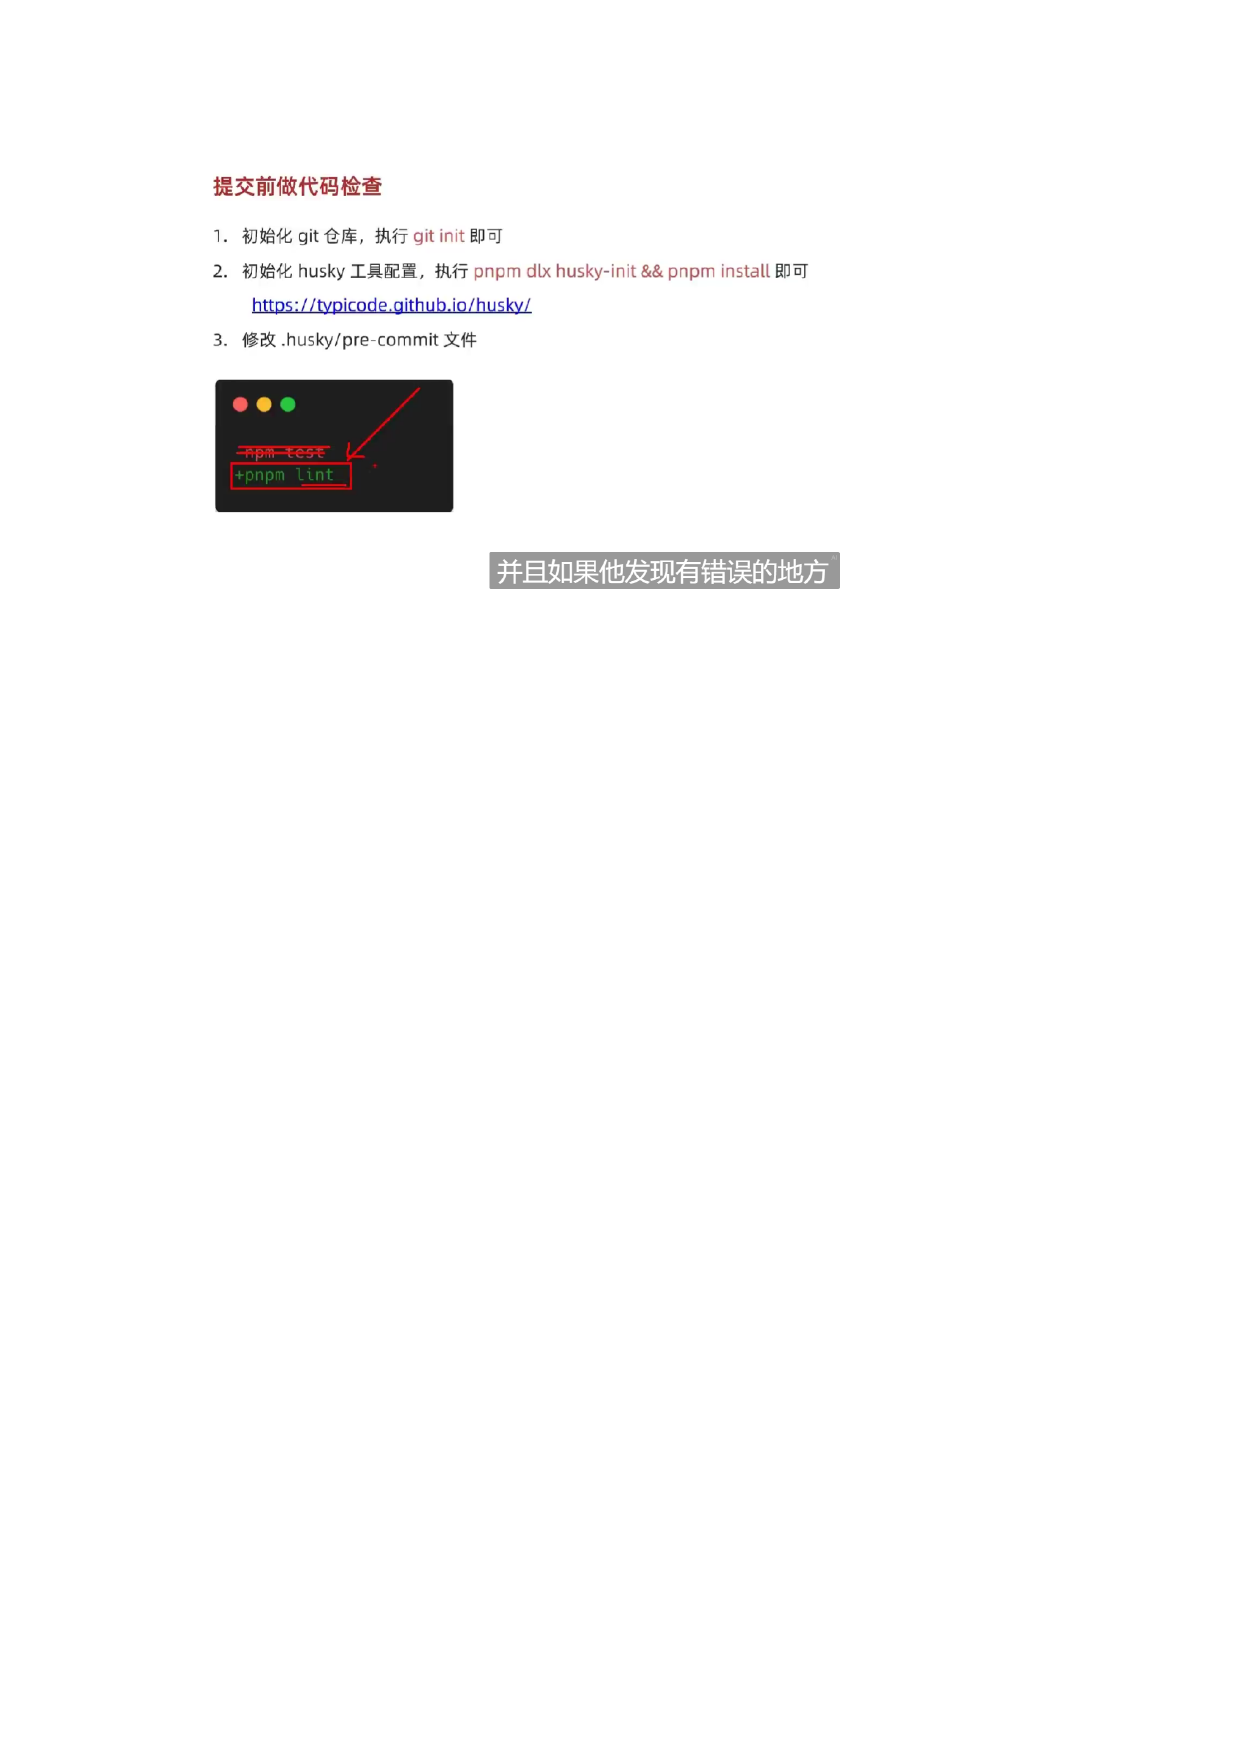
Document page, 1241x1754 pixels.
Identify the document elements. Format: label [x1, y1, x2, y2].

picture [187, 162, 1053, 593]
